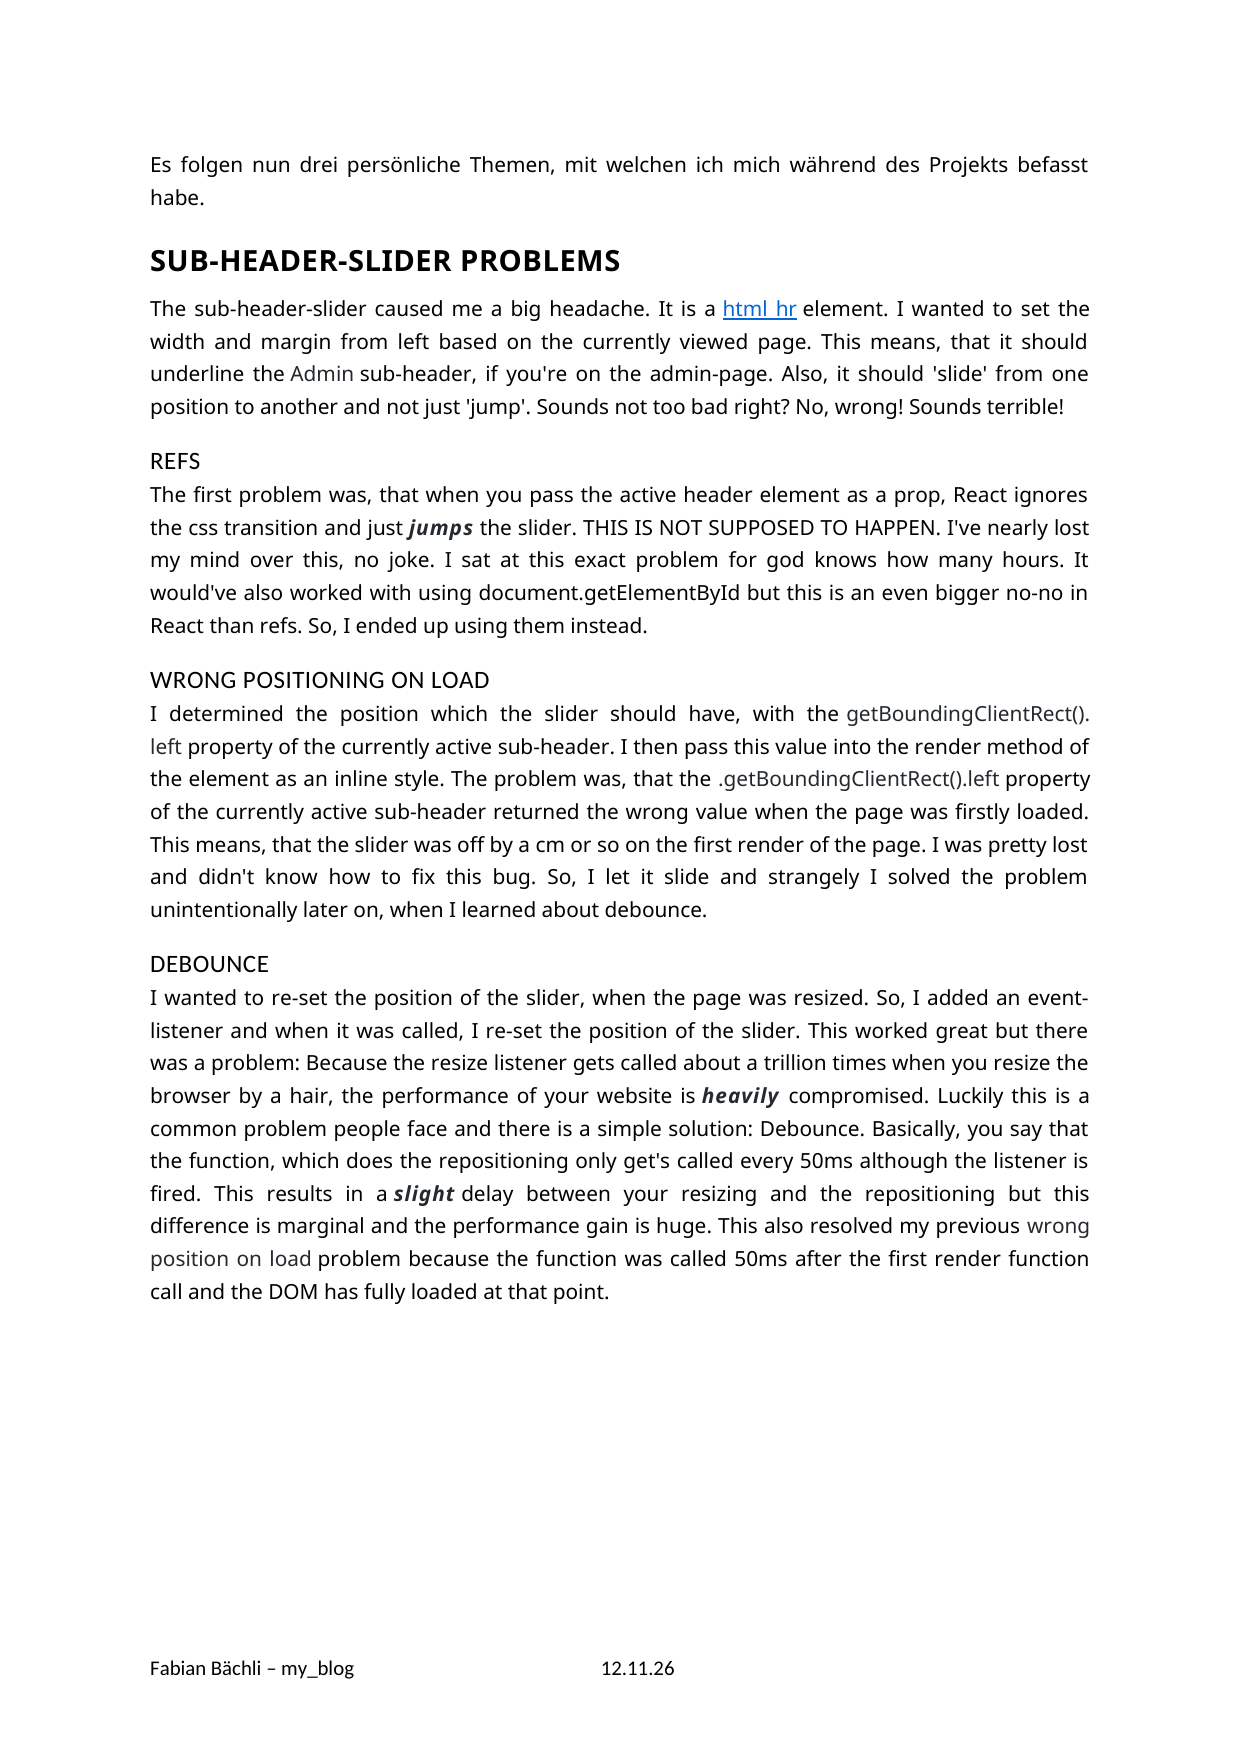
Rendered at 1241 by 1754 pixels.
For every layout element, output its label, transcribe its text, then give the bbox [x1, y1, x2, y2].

subtitle SUB-HEADER-SLIDER PROBLEMS [150, 240, 1090, 280]
subtitle WRONG POSITIONING ON LOAD [150, 664, 1090, 695]
text The first problem was, that when you pass the active header element as a prop, React ignores the css transition and just jumps the slider. THIS IS NOT SUPPOSED TO HAPPEN. I've nearly lost my mind over this, no joke. I sat at this exact problem for god knows how many hours. It would've also worked with using document.getElementById but this is an even bigger no-no in React than refs. So, I ended up using them instead. [150, 480, 1090, 639]
text I wanted to re-set the position of the slider, when the page was resized. So, I added an event-listener and when it was called, I re-set the position of the slider. This worked great but there was a problem: Because the resize listener gets called about a trillion times when you resize the browser by a hair, the performance of your website is heavily compromised. Luckily this is a common problem people face and there is a simple solution: Debounce. Basically, you say that the function, which does the repositioning only get's called every 50ms although the listener is fired. This results in a slight delay between your resizing and the repositioning but this difference is marginal and the performance gain is huge. This also resolved my previous wrong position on load problem because the function was called 50ms after the first render function call and the DOM has fully loaded at that point. [150, 983, 1090, 1305]
subtitle REFS [150, 445, 1090, 476]
text I determined the position which the slider should have, with the getBoundingClientRect(). left property of the currently active sub-header. I then pass this value into the render method of the element as an inline style. The problem was, that the .getBoundingClientRect().left property of the currently active sub-header returned the wrong value when the page was firstly loaded. This means, that the slider was off by a cm or so on the first render of the page. I was pretty lost and didn't know how to fix this bug. So, I let it slide and strangely I solved the problem unintentionally later on, when I learned about debounce. [150, 699, 1090, 923]
text Es folgen nun drei persönliche Themen, mit welchen ich mich während des Projekts befasst habe. [150, 150, 1090, 211]
subtitle DEBOUNCE [150, 948, 1090, 979]
text The sub-header-slider caused me a big headache. It is a html hr element. I wanted to set the width and margin from left based on the currently viewed page. This means, that it should underline the Admin sub-header, if you're on the admin-page. Also, it should 'slide' from one position to another and not just 'jump'. Sounds not too bad right? No, wrong! Sounds terrible! [150, 294, 1090, 420]
